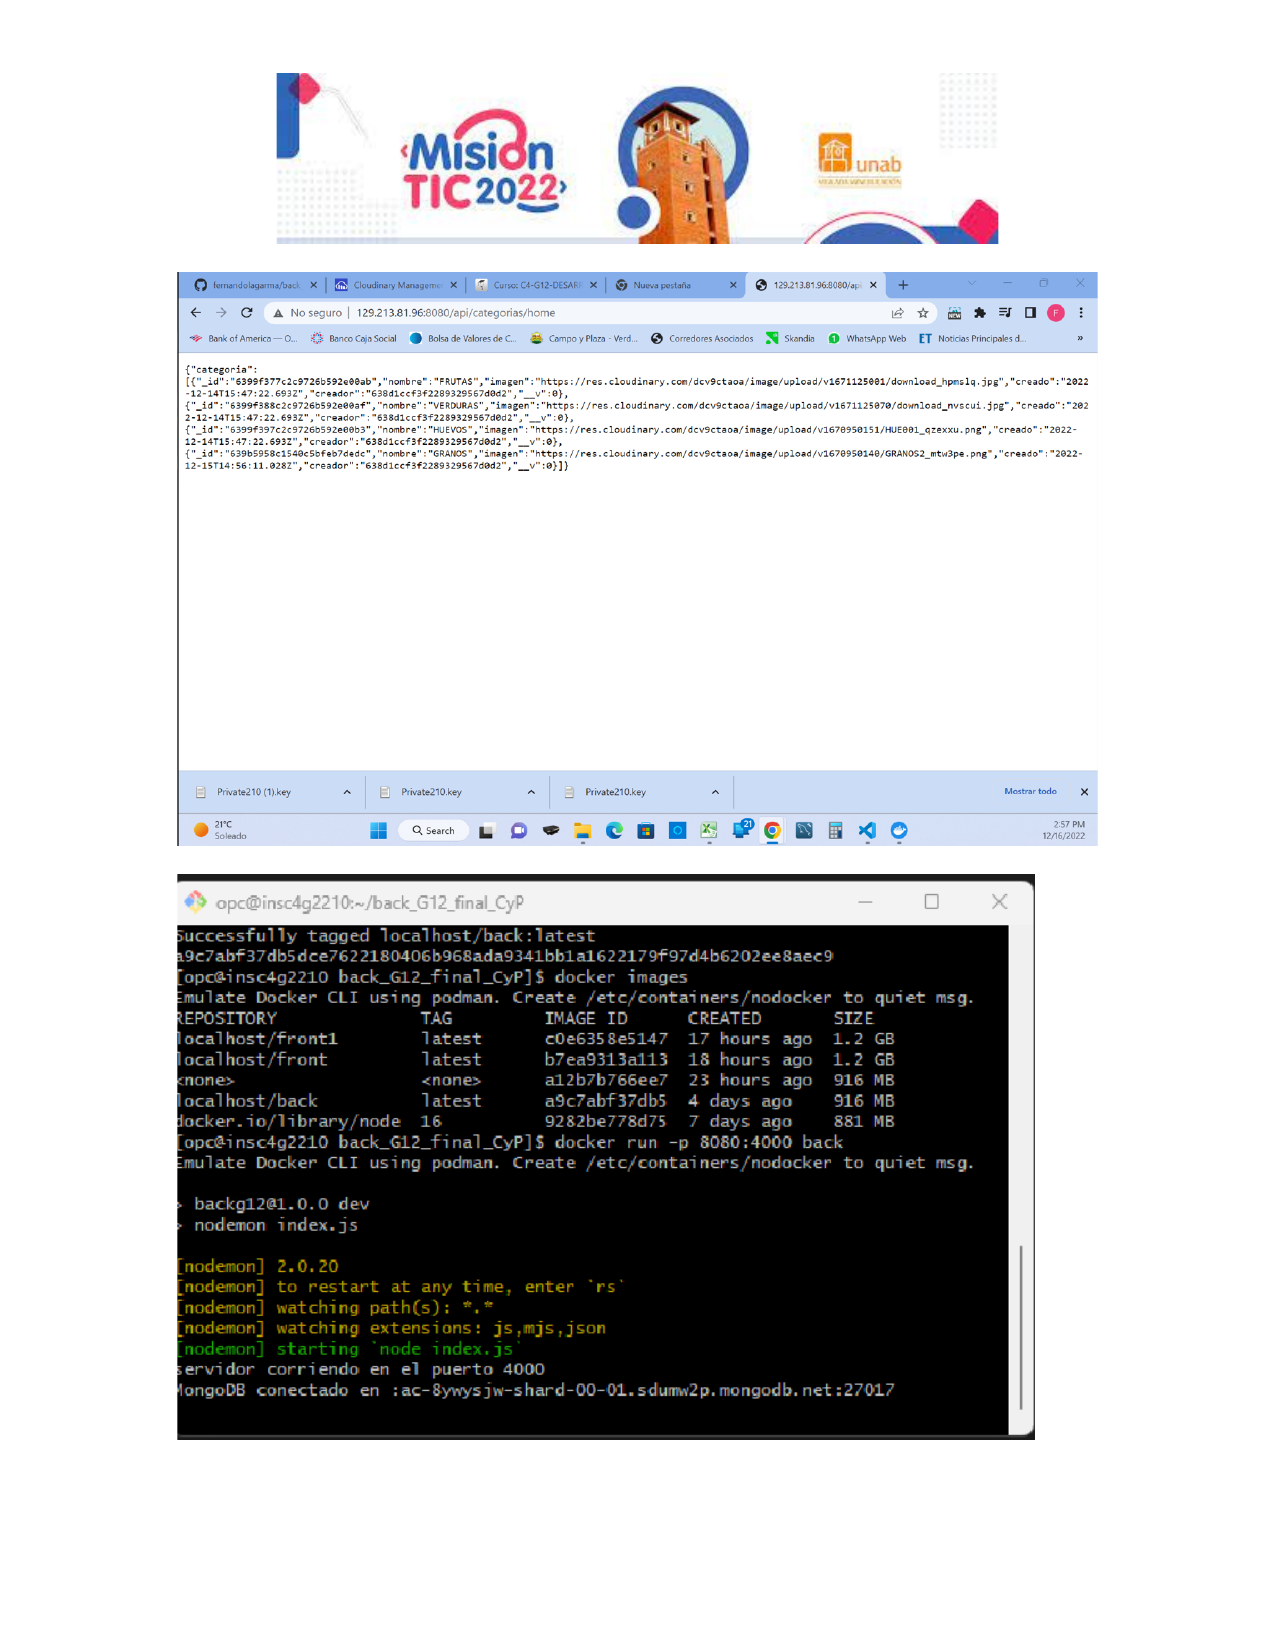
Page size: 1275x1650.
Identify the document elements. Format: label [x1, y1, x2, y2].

picture [276, 73, 999, 244]
picture [177, 272, 1098, 846]
picture [177, 874, 1035, 1440]
